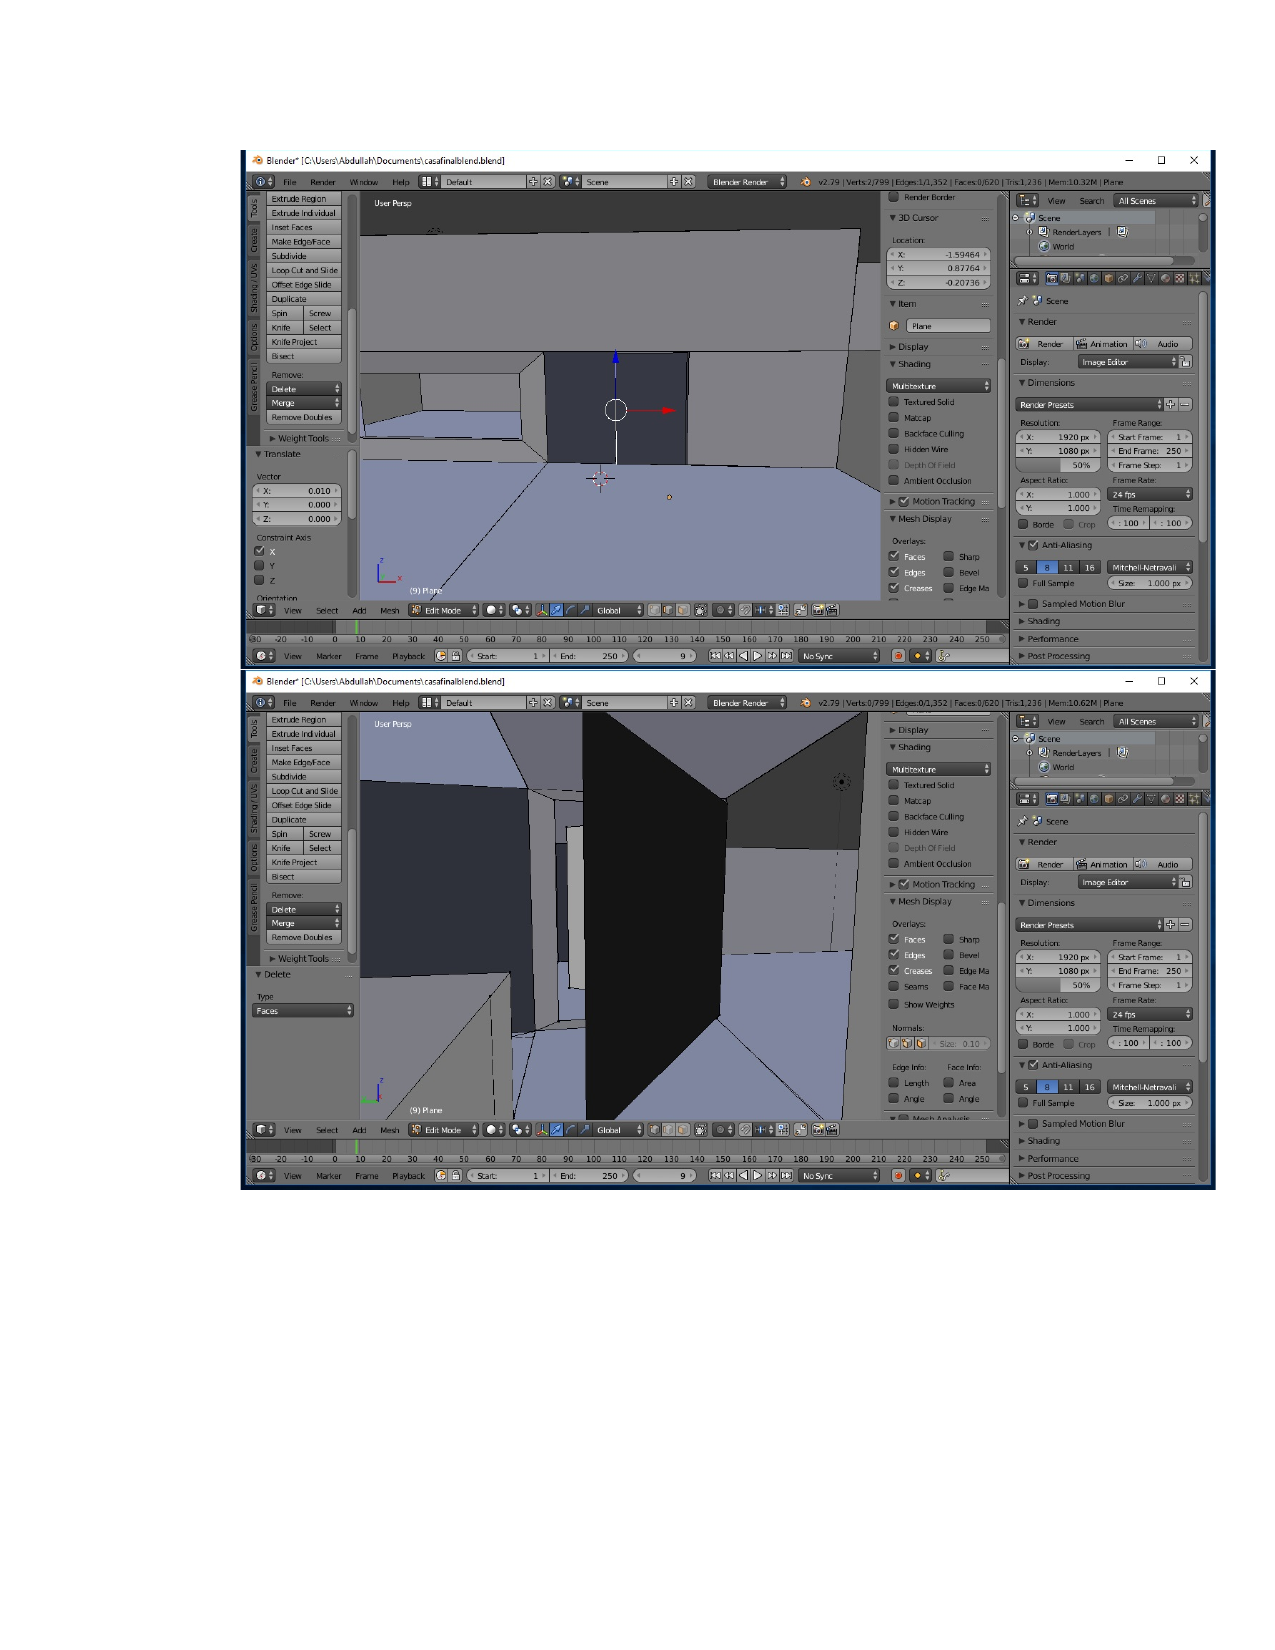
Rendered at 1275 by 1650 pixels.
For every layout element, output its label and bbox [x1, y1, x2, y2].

picture [240, 150, 1216, 669]
picture [240, 670, 1216, 1190]
